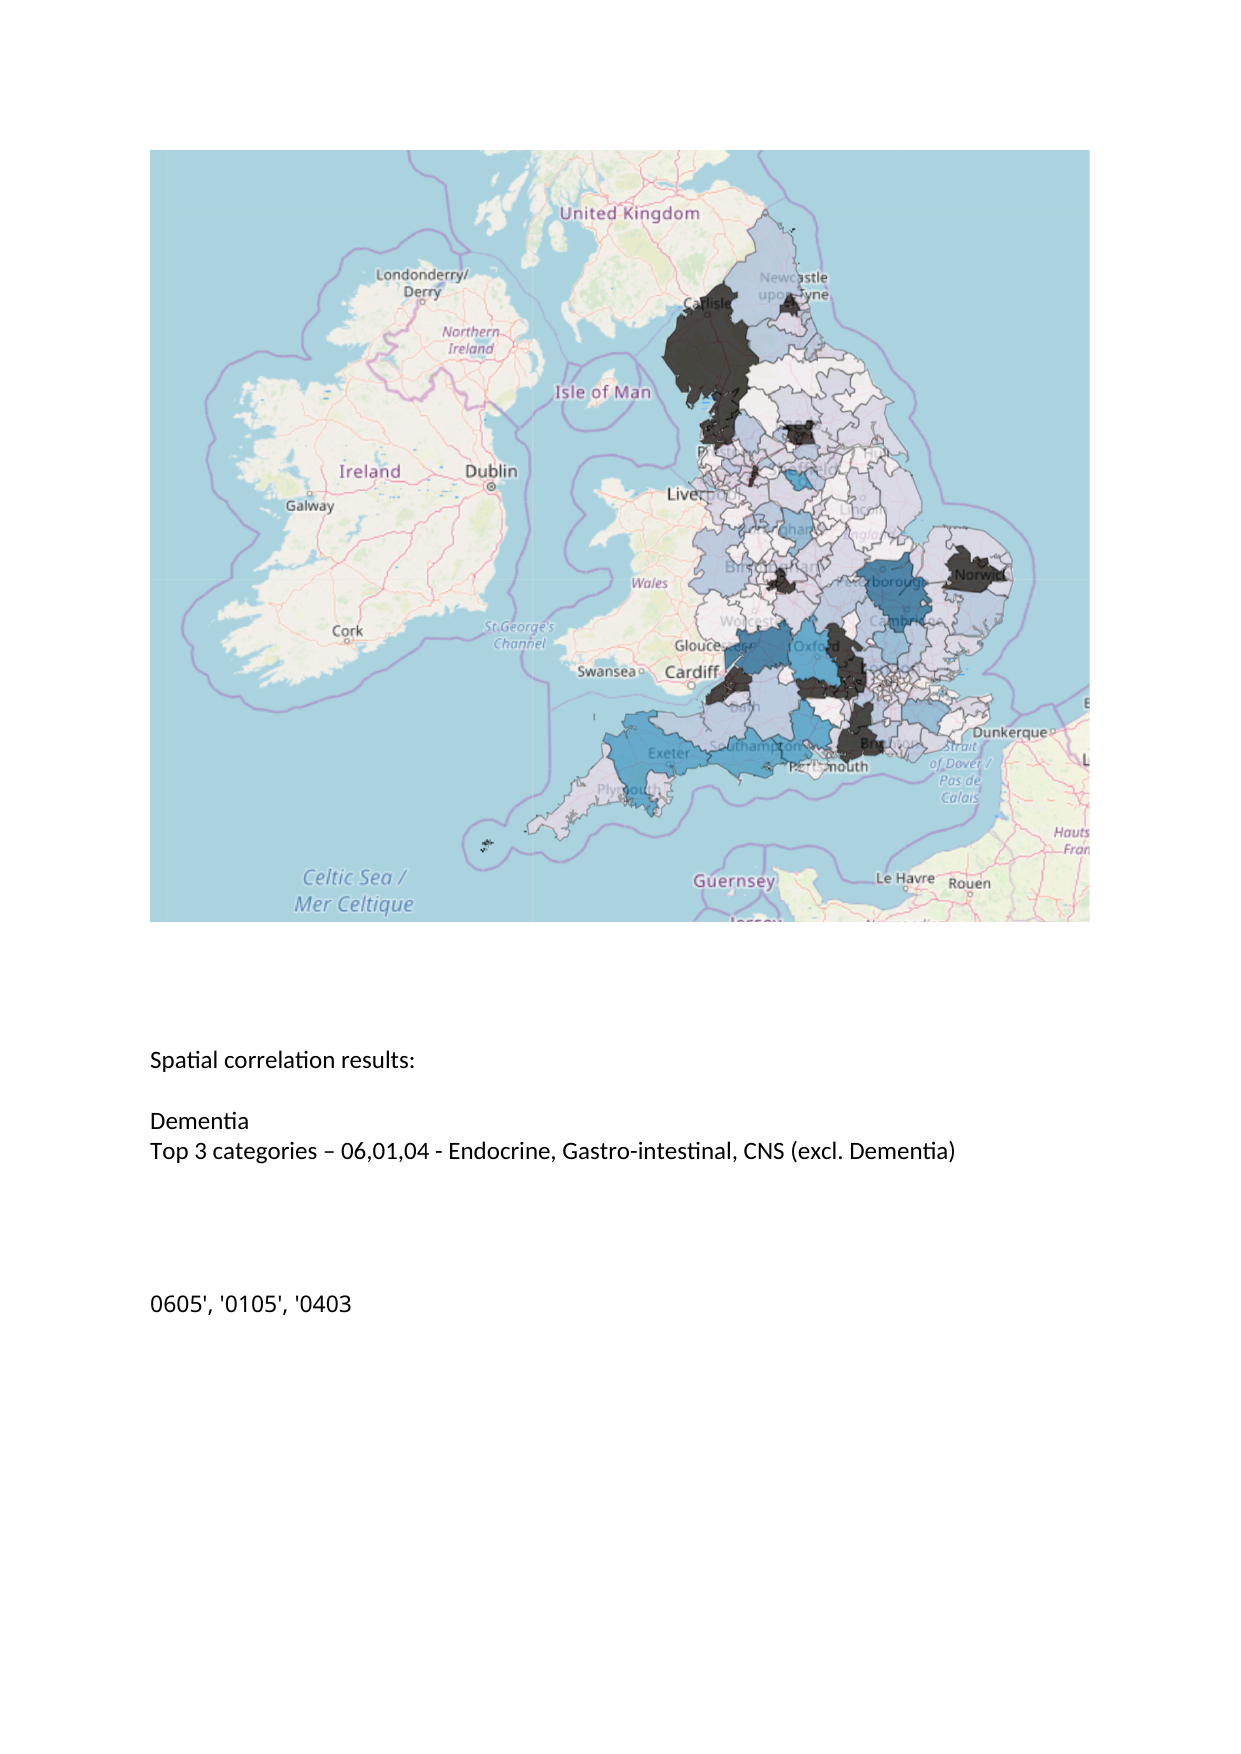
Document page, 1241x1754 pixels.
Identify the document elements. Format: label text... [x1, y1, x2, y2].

text Dementia [150, 1105, 1090, 1136]
text Top 3 categories – 06,01,04 - Endocrine, Gastro-intestinal, CNS (excl. Dementia) [150, 1136, 1090, 1166]
picture [150, 150, 1090, 922]
text 0605', '0105', '0403 [150, 1288, 1090, 1319]
text Spatial correlation results: [150, 1044, 1090, 1074]
